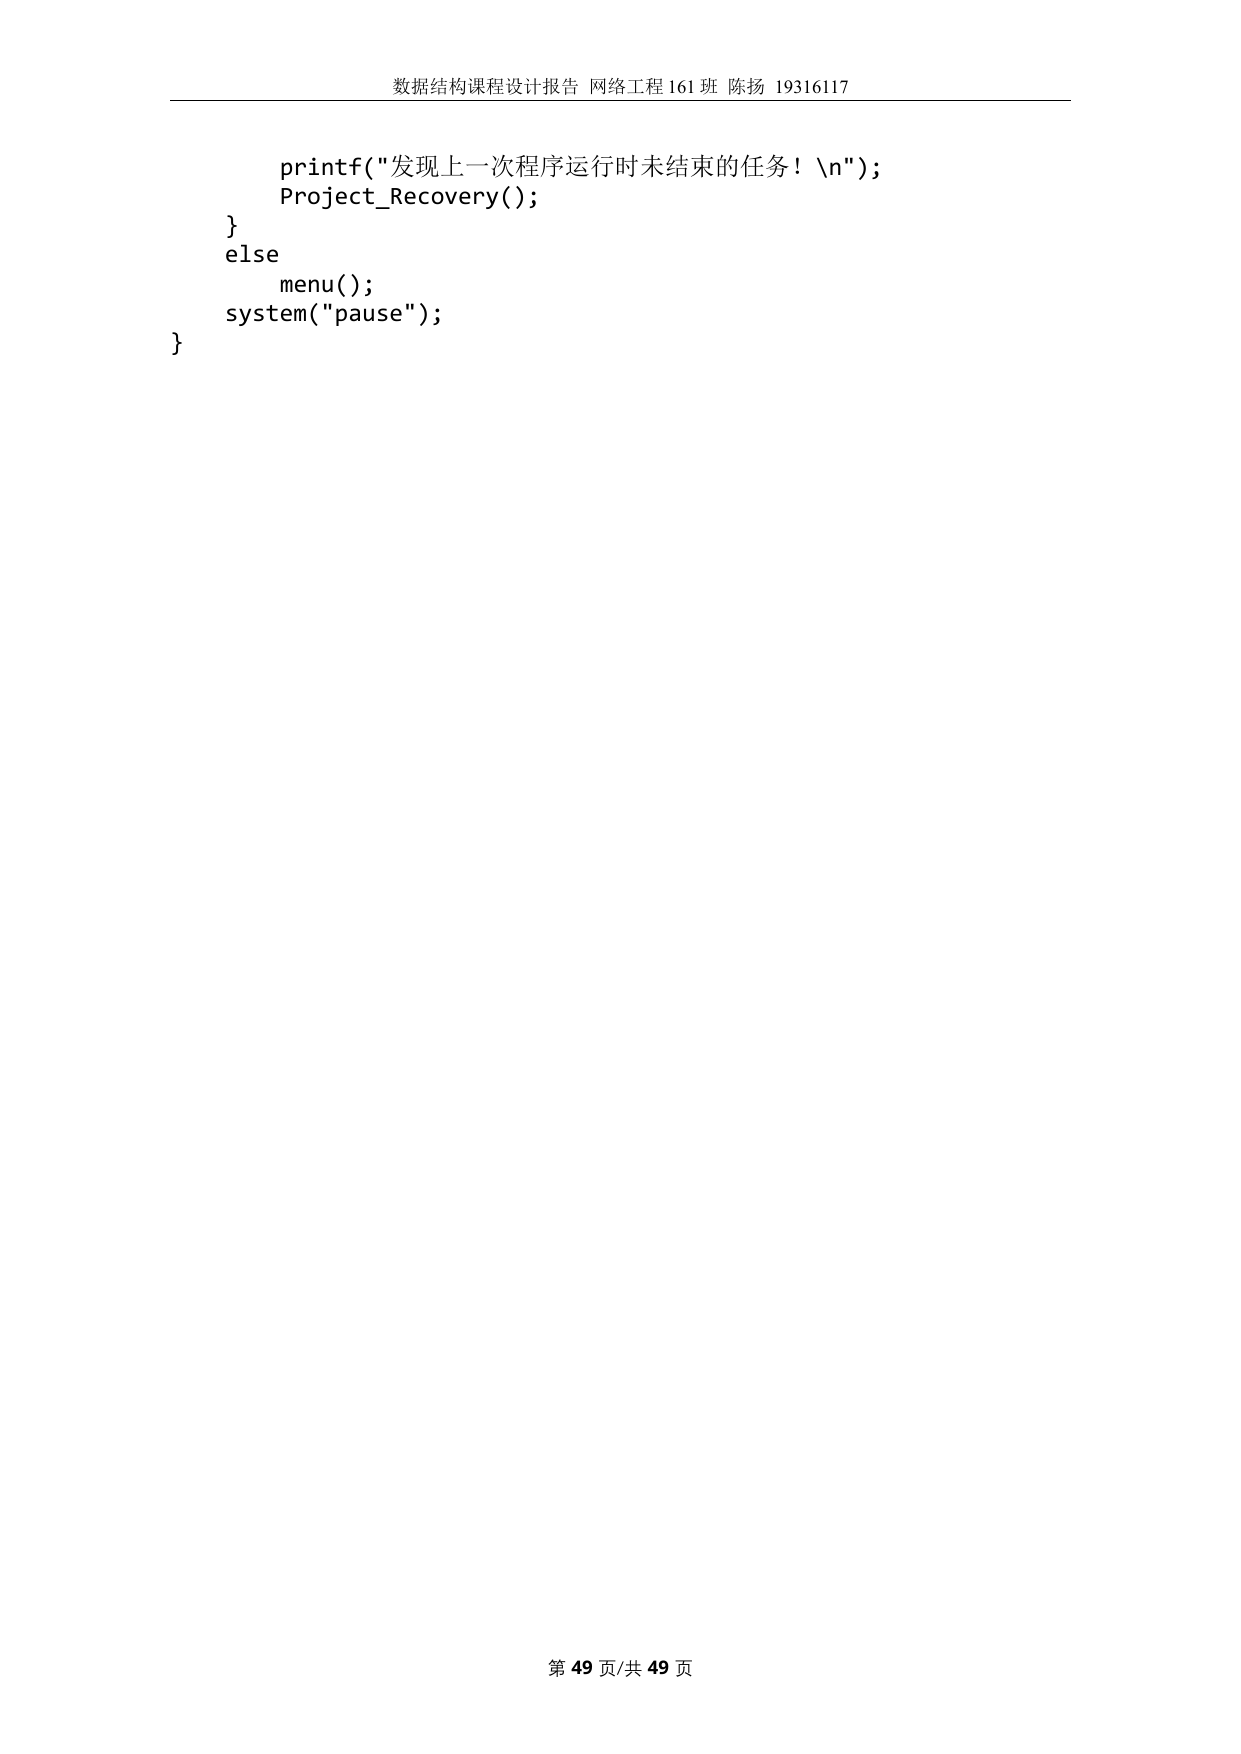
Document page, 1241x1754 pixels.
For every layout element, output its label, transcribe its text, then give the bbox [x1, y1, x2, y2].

text system("pause"); [169, 298, 1071, 328]
text } [169, 211, 1071, 240]
text Project_Recovery(); [169, 181, 1071, 211]
text menu(); [169, 269, 1071, 298]
text printf("发现上一次程序运行时未结束的任务！\n"); [169, 150, 1071, 181]
text else [169, 240, 1071, 269]
text } [169, 328, 1071, 357]
